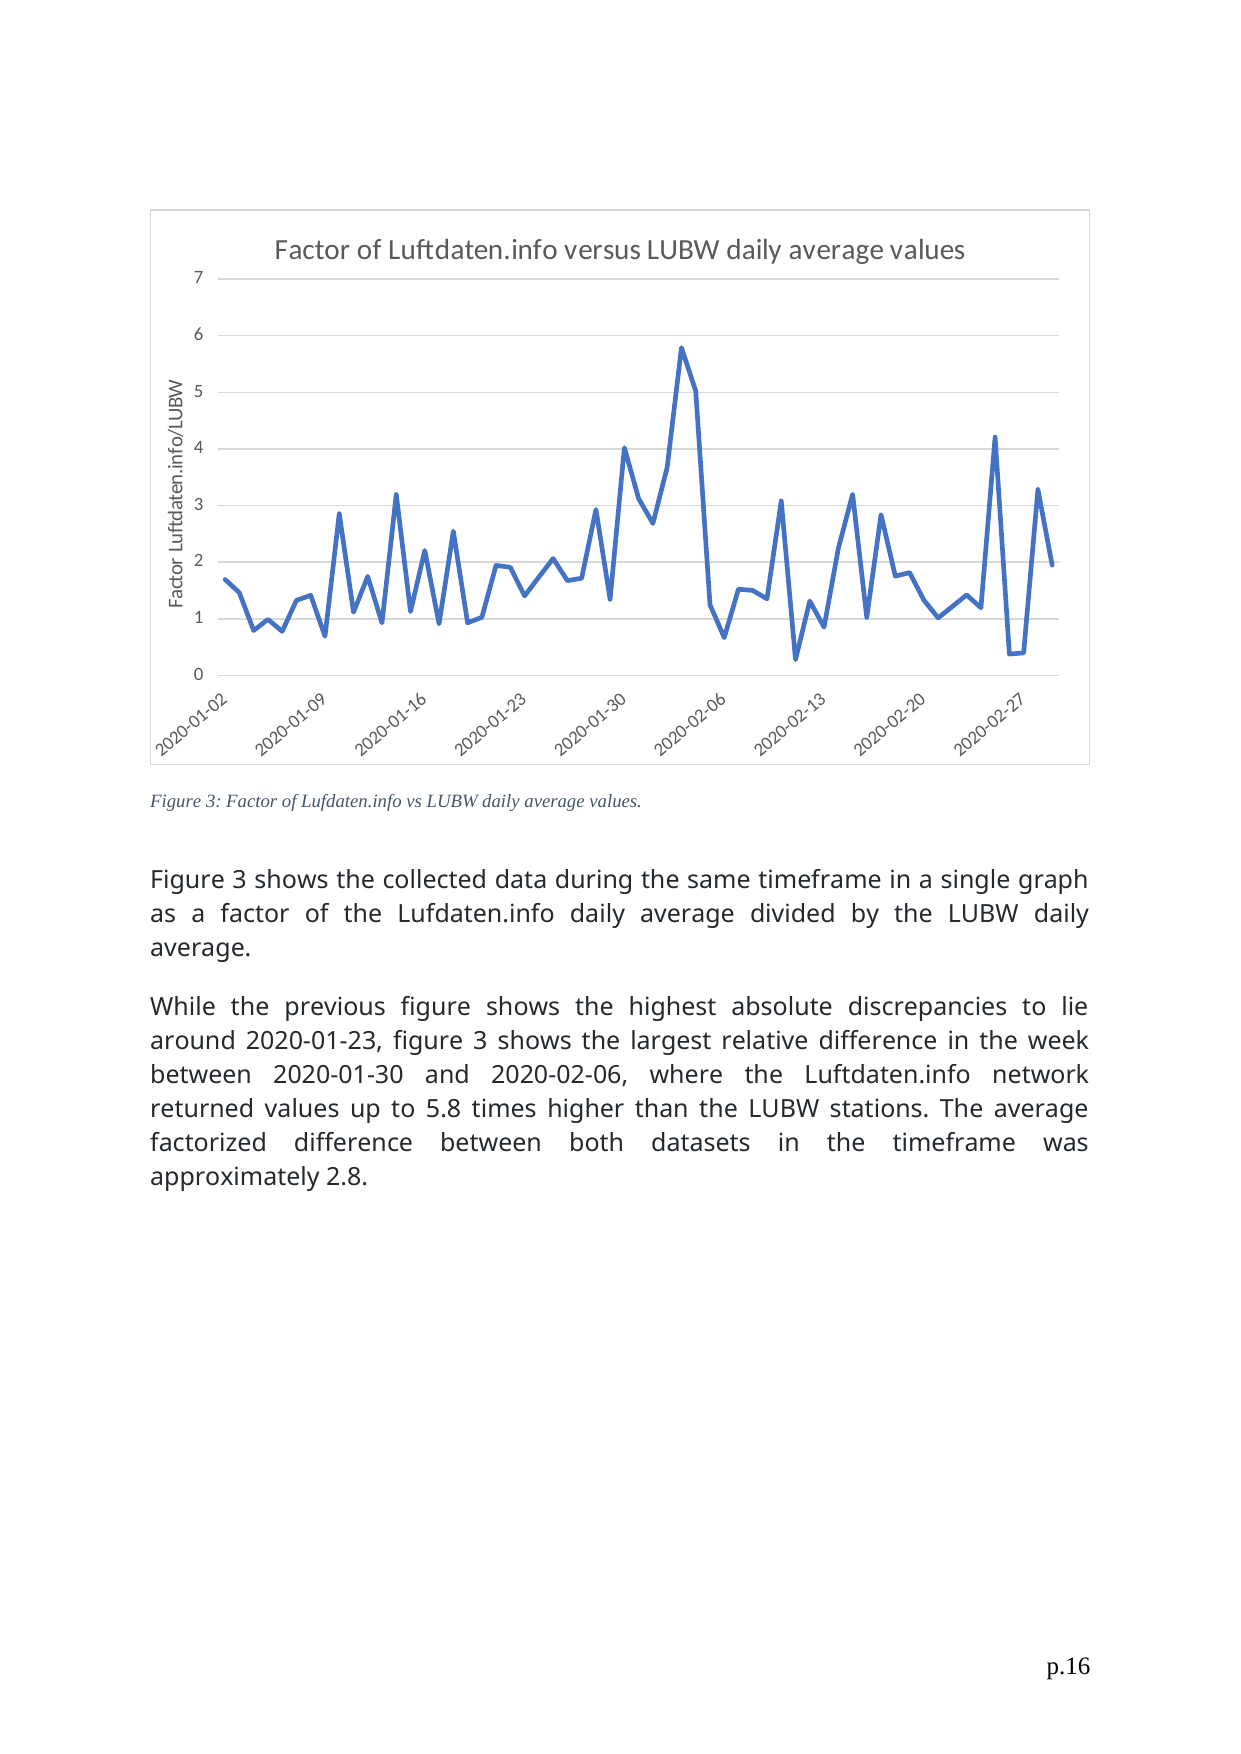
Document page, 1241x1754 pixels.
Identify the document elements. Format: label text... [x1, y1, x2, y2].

text While the previous figure shows the highest absolute discrepancies to lie around 2020-01-23, figure 3 shows the largest relative difference in the week between 2020-01-30 and 2020-02-06, where the Luftdaten.info network returned values up to 5.8 times higher than the LUBW stations. The average factorized difference between both datasets in the timeframe was approximately 2.8. [150, 989, 1090, 1193]
text Figure 3: Factor of Lufdaten.info vs LUBW daily average values. [150, 790, 1090, 812]
text Figure 3 shows the collected data during the same timeframe in a single graph as a factor of the Lufdaten.info daily average divided by the LUBW daily average. [150, 861, 1090, 964]
